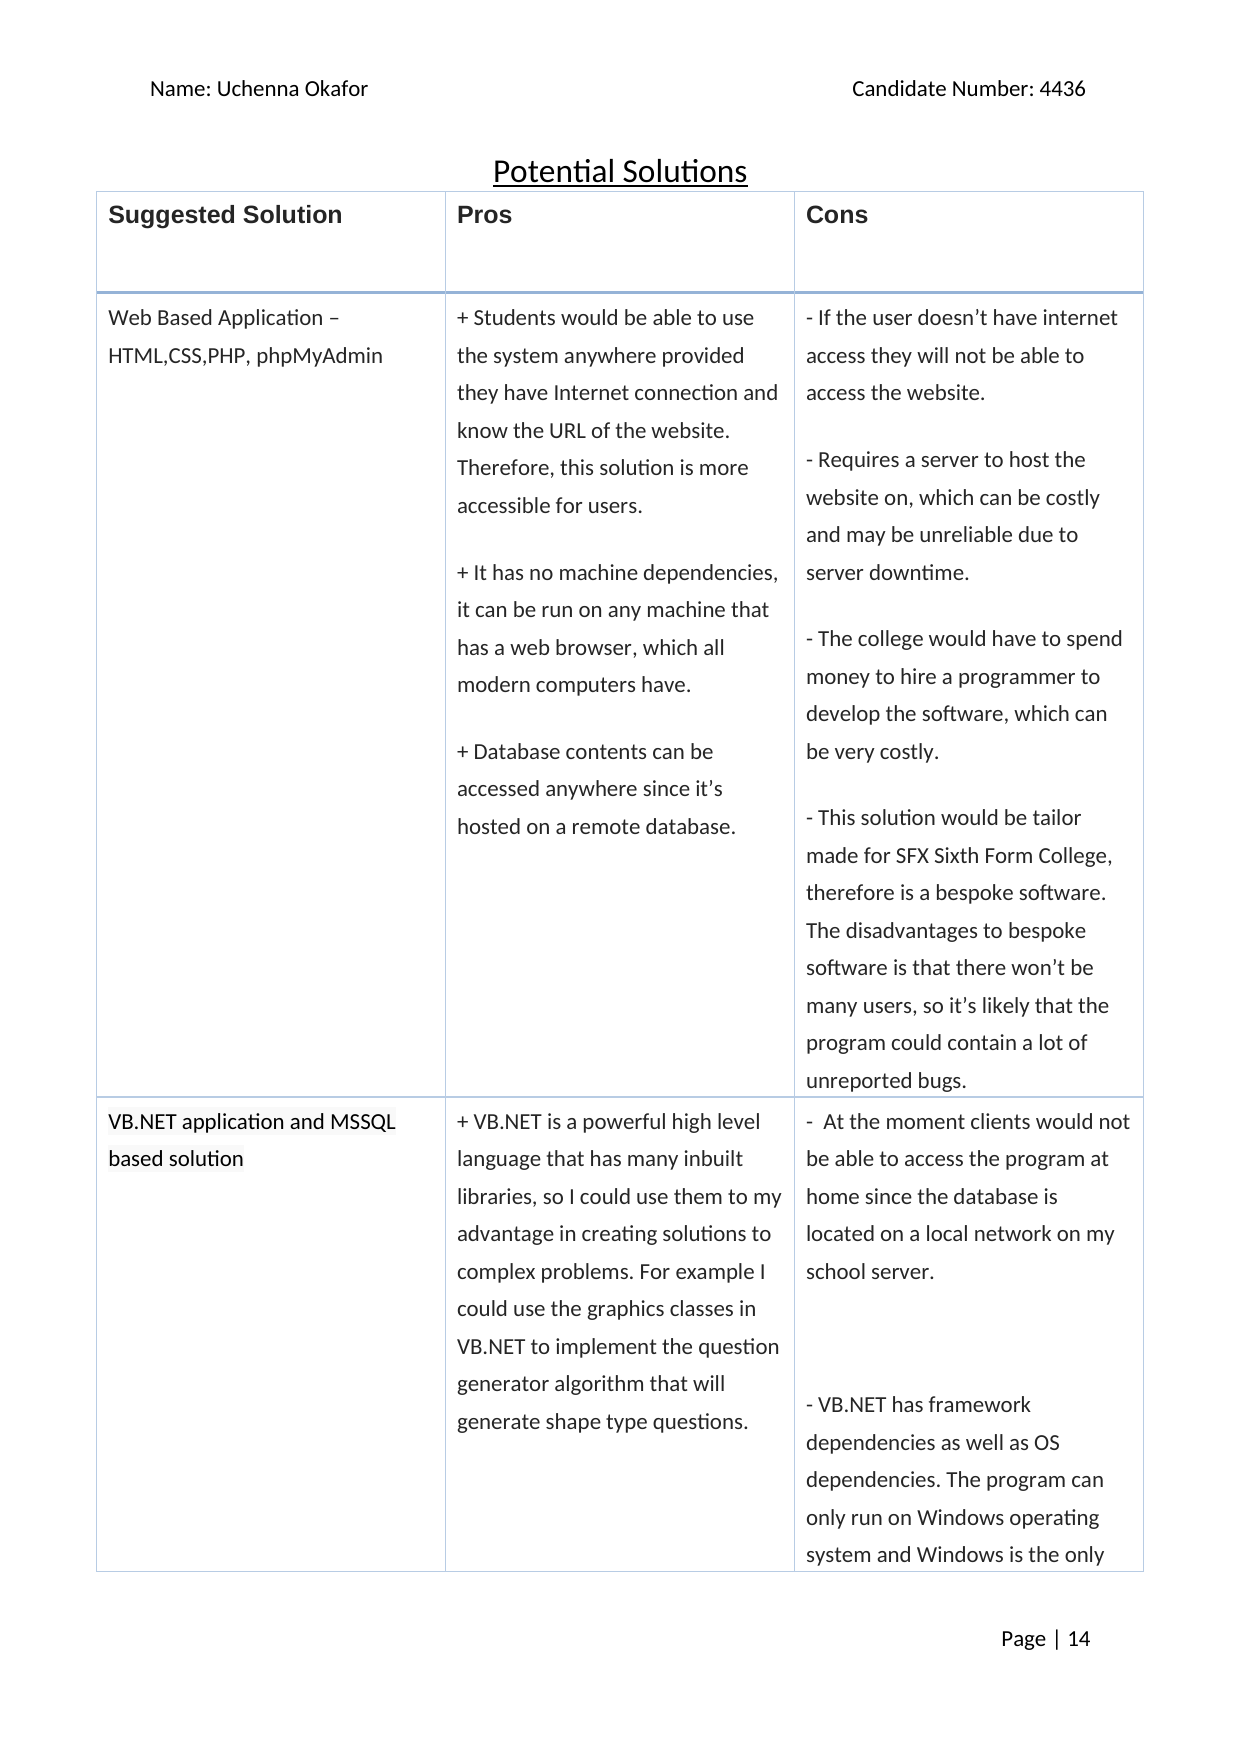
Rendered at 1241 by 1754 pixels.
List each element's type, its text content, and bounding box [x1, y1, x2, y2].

table_cell Web Based Application – HTML,CSS,PHP, phpMyAdmin [97, 294, 445, 1096]
table_cell + Students would be able to use the system anywhere provided they have Internet connection and know the URL of the website. Therefore, this solution is more accessible for users. + It has no machine dependencies, it can be run on any machine that has a web browser, which all modern computers have. + Database contents can be accessed anywhere since it’s hosted on a remote database. [446, 294, 794, 1096]
table_header Suggested Solution [97, 192, 445, 291]
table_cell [446, 1098, 794, 1571]
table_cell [97, 1098, 445, 1571]
table_header Pros [446, 192, 794, 291]
table_header Cons [795, 192, 1143, 291]
subtitle Potential Solutions [150, 150, 1090, 191]
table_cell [795, 1098, 1143, 1571]
table_cell - If the user doesn’t have internet access they will not be able to access the website. - Requires a server to host the website on, which can be costly and may be unreliable due to server downtime. - The college would have to spend money to hire a programmer to develop the software, which can be very costly. - This solution would be tailor made for SFX Sixth Form College, therefore is a bespoke software. The disadvantages to bespoke software is that there won’t be many users, so it’s likely that the program could contain a lot of unreported bugs. [795, 294, 1143, 1096]
